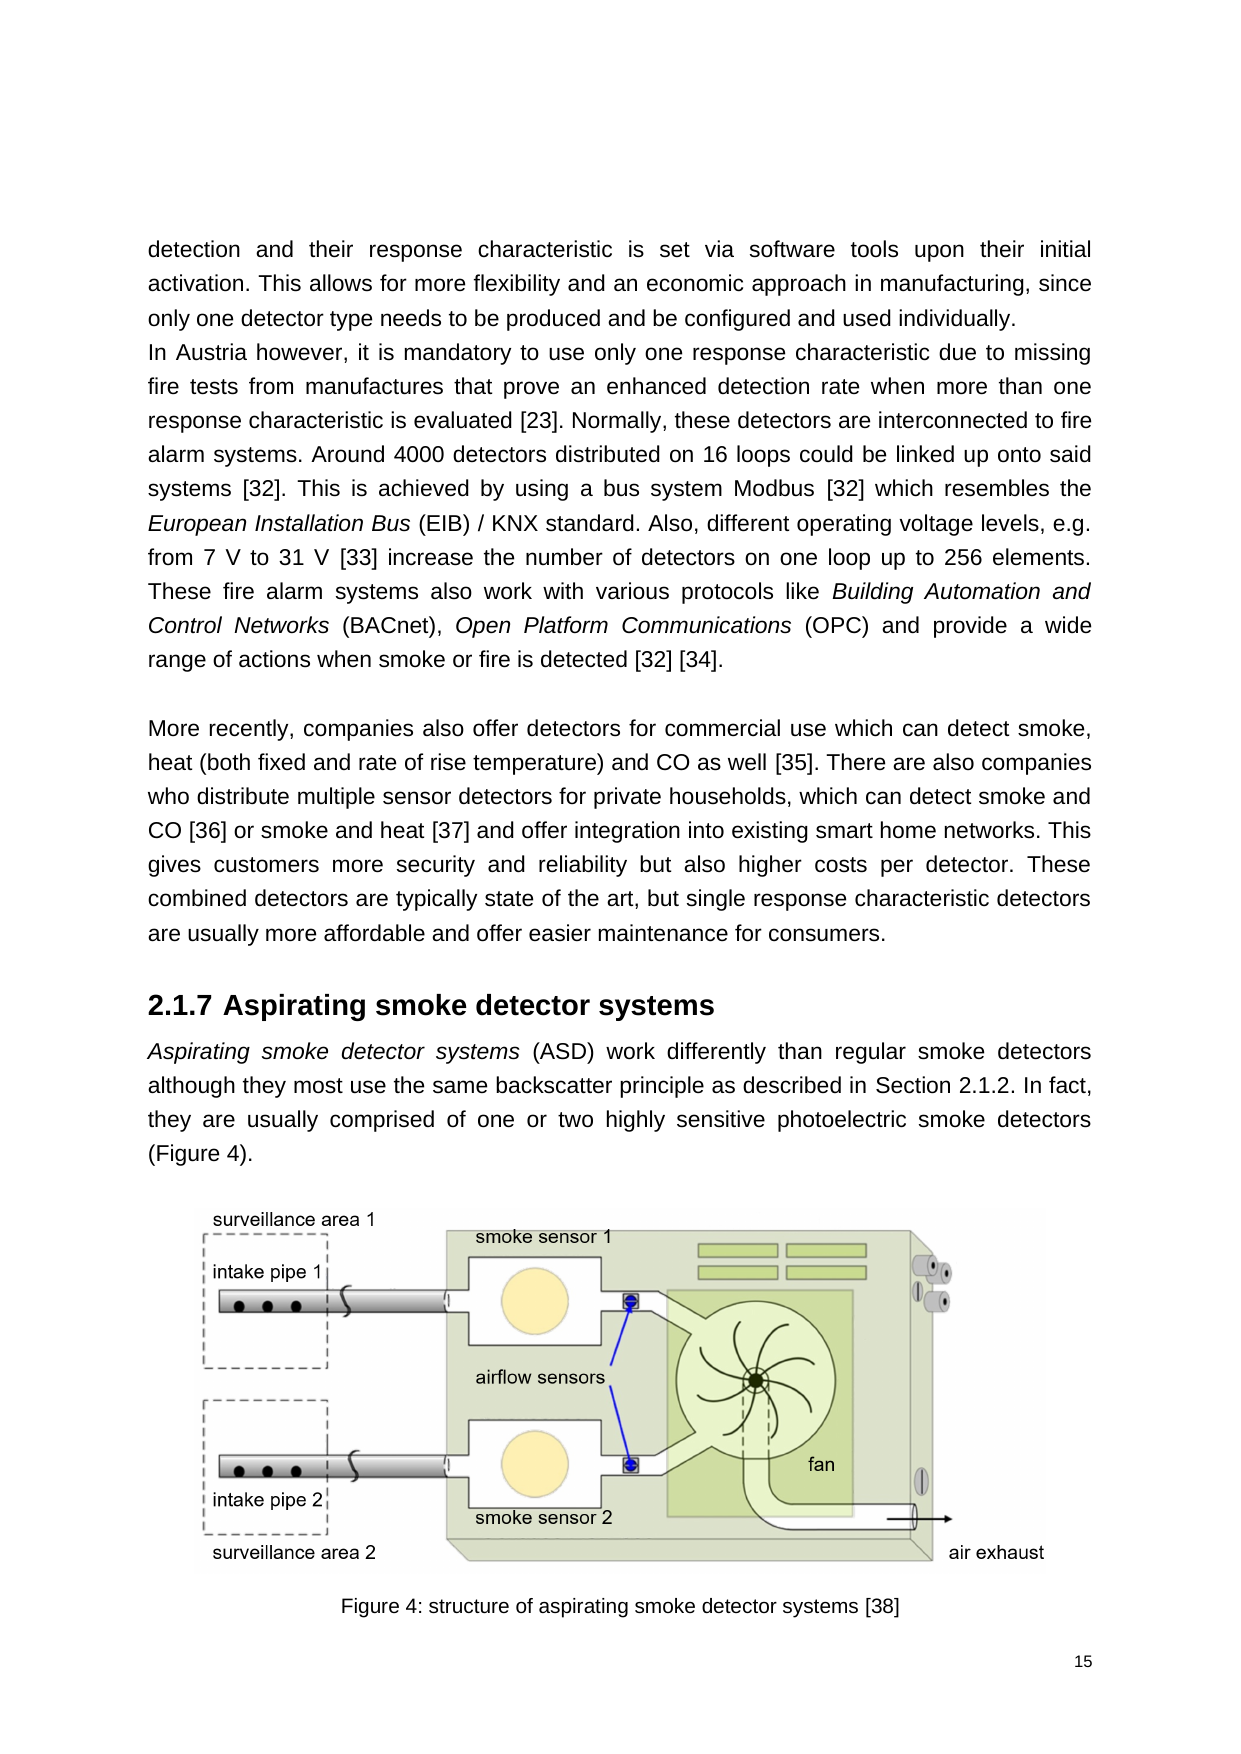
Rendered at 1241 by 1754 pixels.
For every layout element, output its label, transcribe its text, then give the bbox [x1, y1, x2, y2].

text Figure 4: structure of aspirating smoke detector systems [148, 1594, 1092, 1618]
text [148, 236, 1092, 331]
subtitle Aspirating smoke detector systems [148, 988, 1092, 1021]
picture [194, 1208, 1047, 1574]
text In Austria however, it is mandatory to use only one response characteristic due to missing fire tests from manufactures that prove an enhanced detection rate when more than one response characteristic is evaluated . Normally, these detectors are interconnected to fire alarm systems. Around 4000 detectors distributed on 16 loops could be linked up onto said systems . This is achieved by using a bus system Modbus which resembles the European Installation Bus (EIB) / KNX standard. Also, different operating voltage levels, e.g. from 7 V to 31 V increase the number of detectors on one loop up to 256 elements. These fire alarm systems also work with various protocols like Building Automation and Control Networks (BACnet), Open Platform Communications (OPC) and provide a wide range of actions when smoke or fire is detected . [148, 339, 1092, 673]
text More recently, companies also offer detectors for commercial use which can detect smoke, heat (both fixed and rate of rise temperature) and CO as well. There are also companies who distribute multiple sensor detectors for private households, which can detect smoke and CO or smoke and heat and offer integration into existing smart home networks. This gives customers more security and reliability but also higher costs per detector. These combined detectors are typically state of the art, but single response characteristic detectors are usually more affordable and offer easier maintenance for consumers. [148, 714, 1092, 946]
text Aspirating smoke detector systems (ASD) work differently than regular smoke detectors although they most use the same backscatter principle as described in Section 2.1.2. In fact, they are usually comprised of one or two highly sensitive photoelectric smoke detectors (Figure 4). [148, 1038, 1092, 1167]
